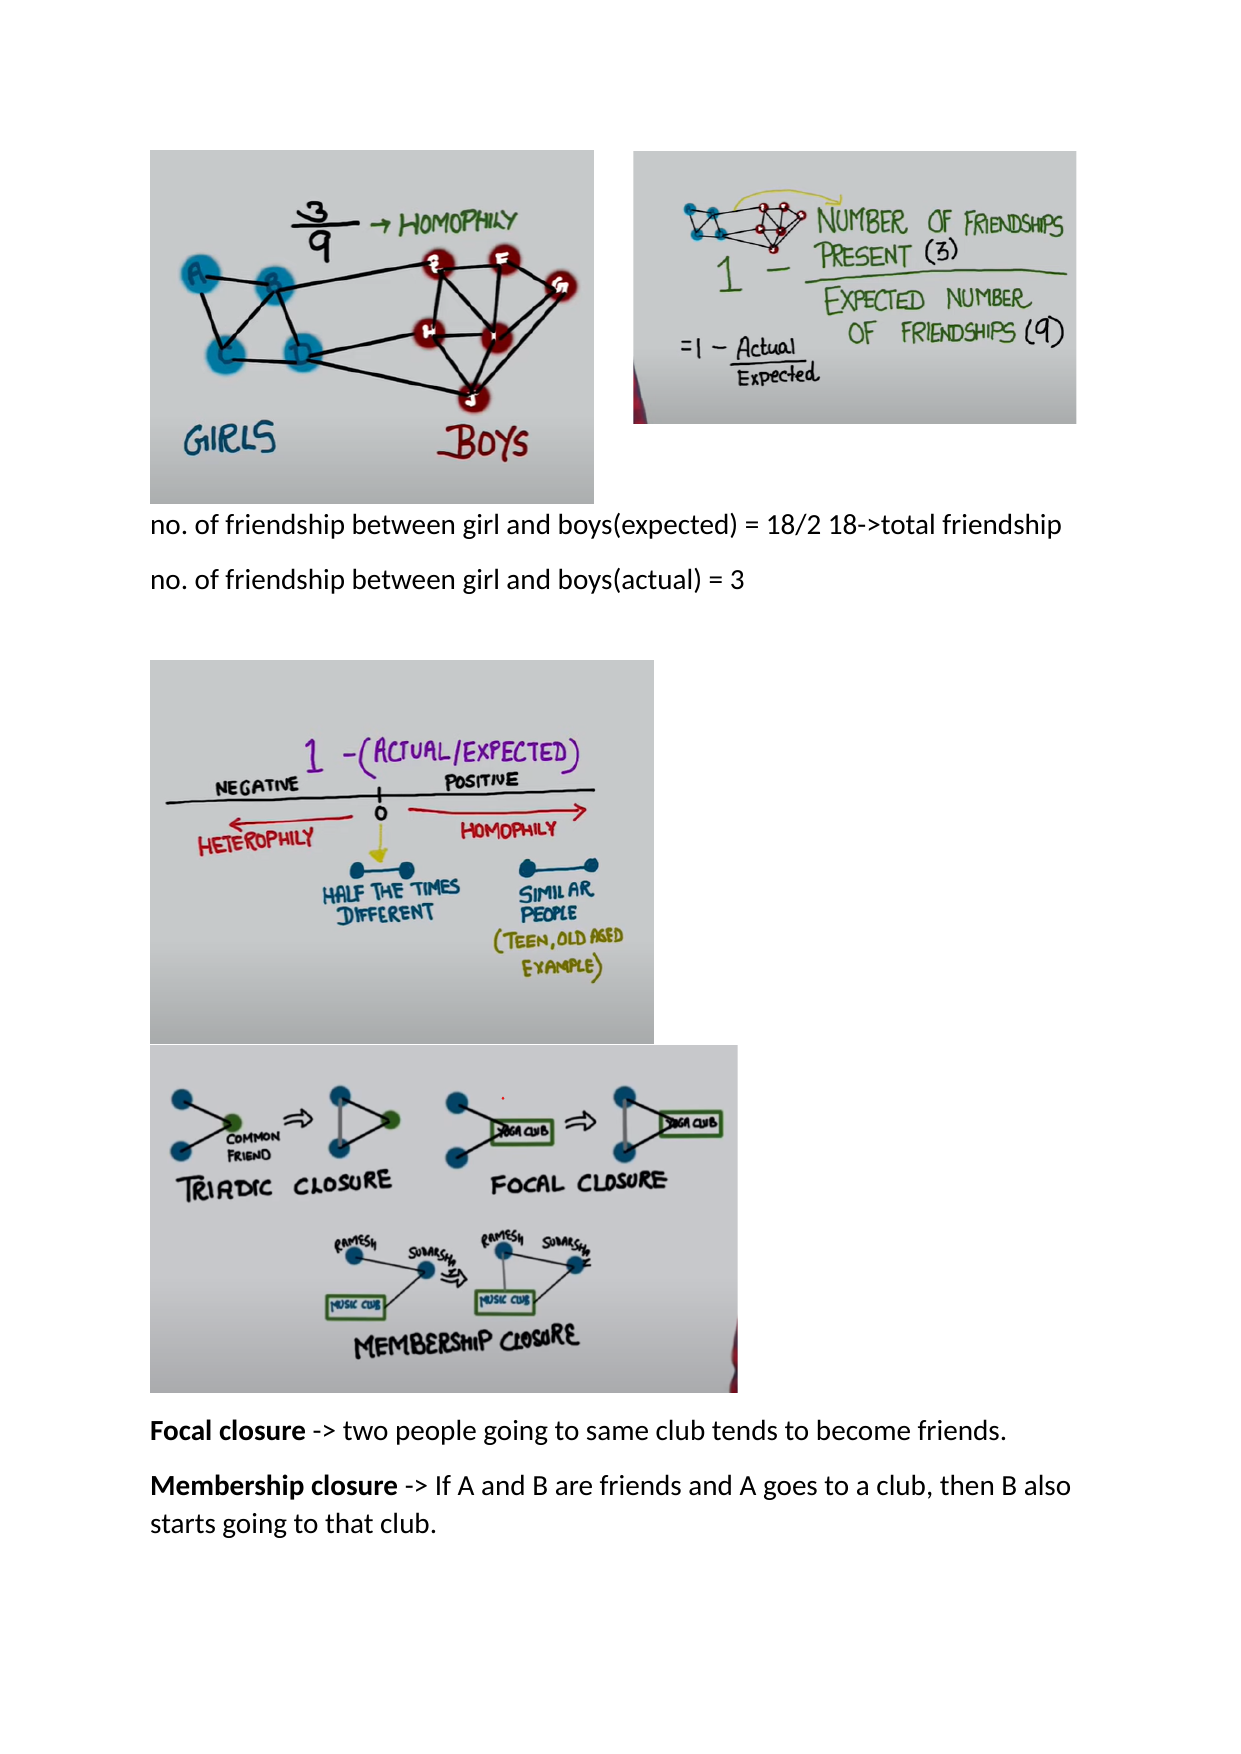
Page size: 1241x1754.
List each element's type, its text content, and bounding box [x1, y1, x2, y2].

text no. of friendship between girl and boys(actual) = 3 [150, 561, 1090, 597]
picture [150, 150, 594, 504]
text Membership closure -> If A and B are friends and A goes to a club, then B also starts going to that club. [150, 1467, 1090, 1541]
picture [632, 151, 1076, 423]
picture [150, 660, 654, 1044]
picture [150, 1045, 738, 1393]
text Focal closure -> two people going to same club tends to become friends. [150, 1412, 1090, 1447]
